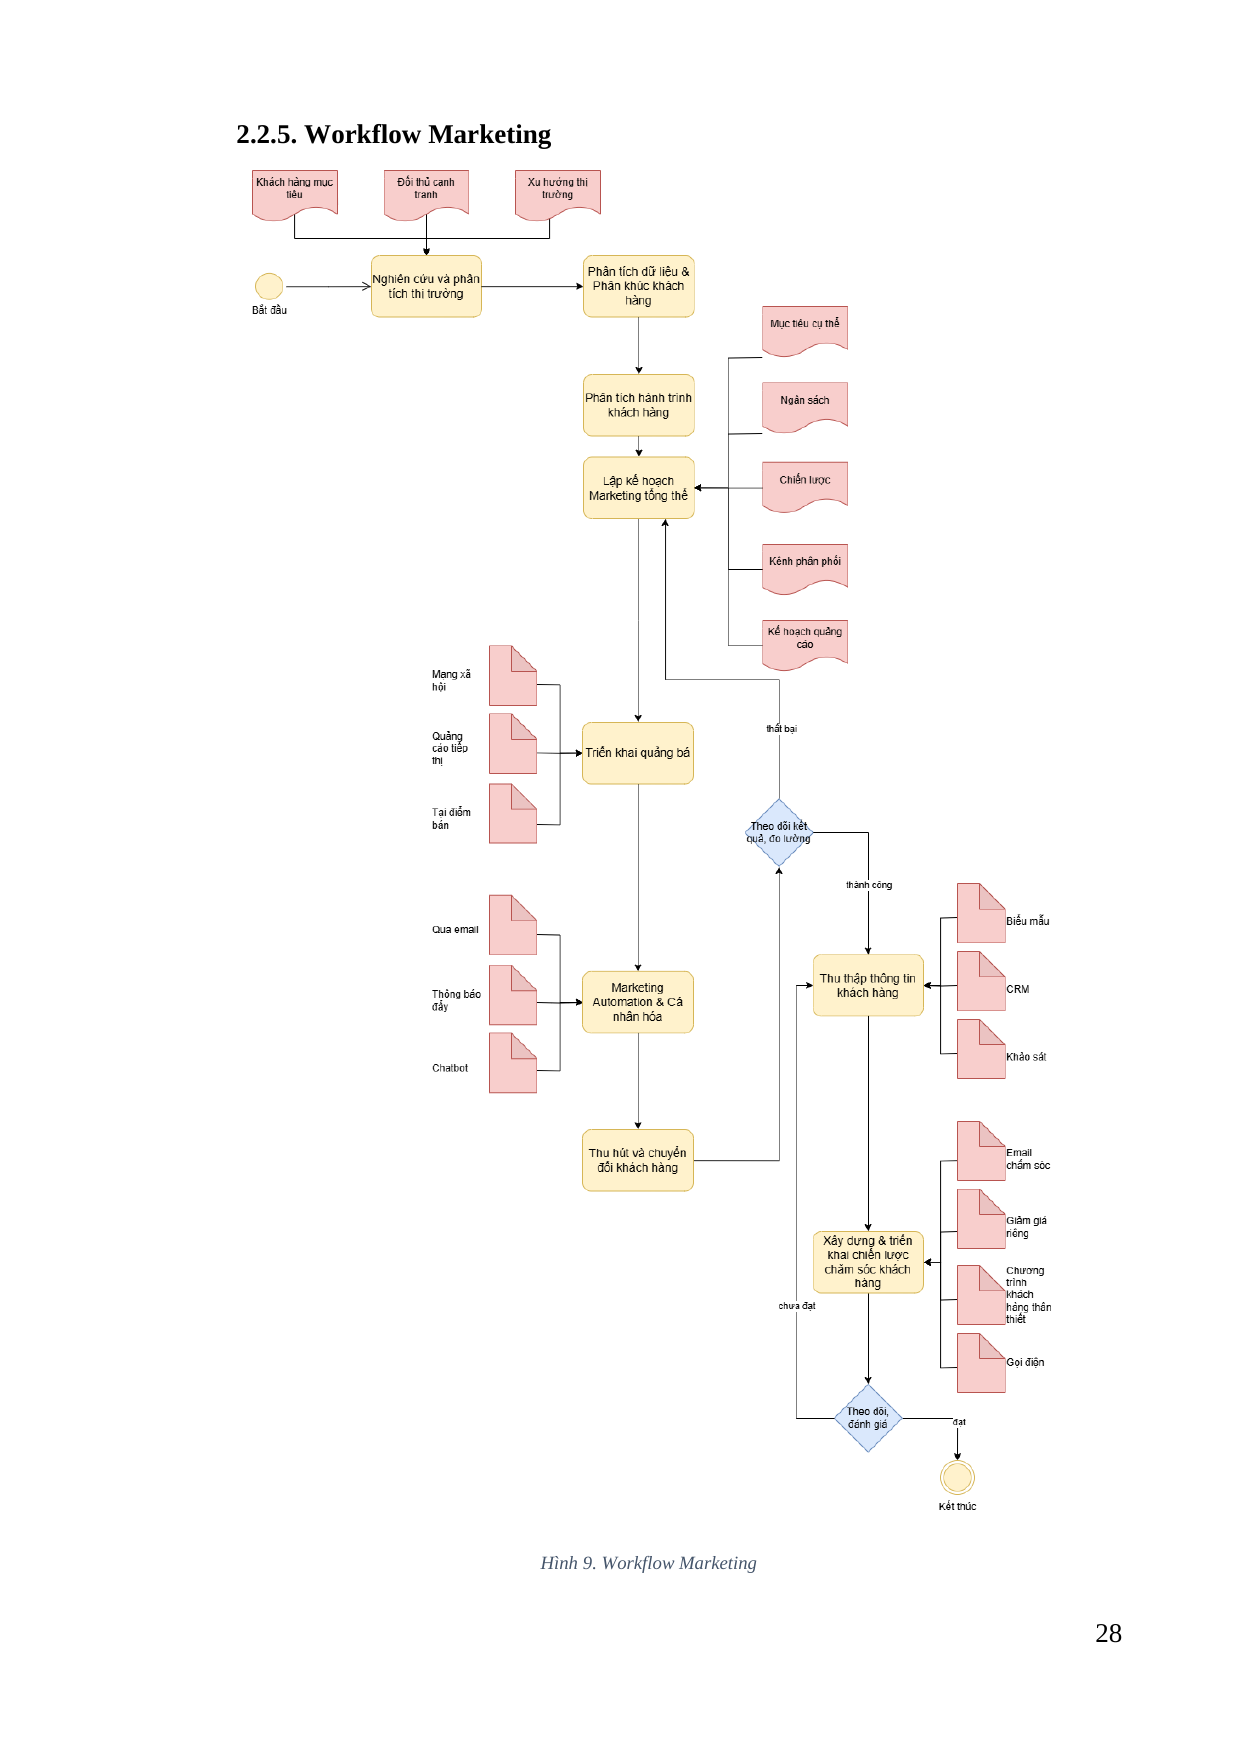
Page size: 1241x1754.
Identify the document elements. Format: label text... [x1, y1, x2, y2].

picture [243, 164, 1056, 1520]
subtitle Workflow Marketing [177, 118, 1122, 149]
text Hình 9. Workflow Marketing [177, 1552, 1122, 1573]
